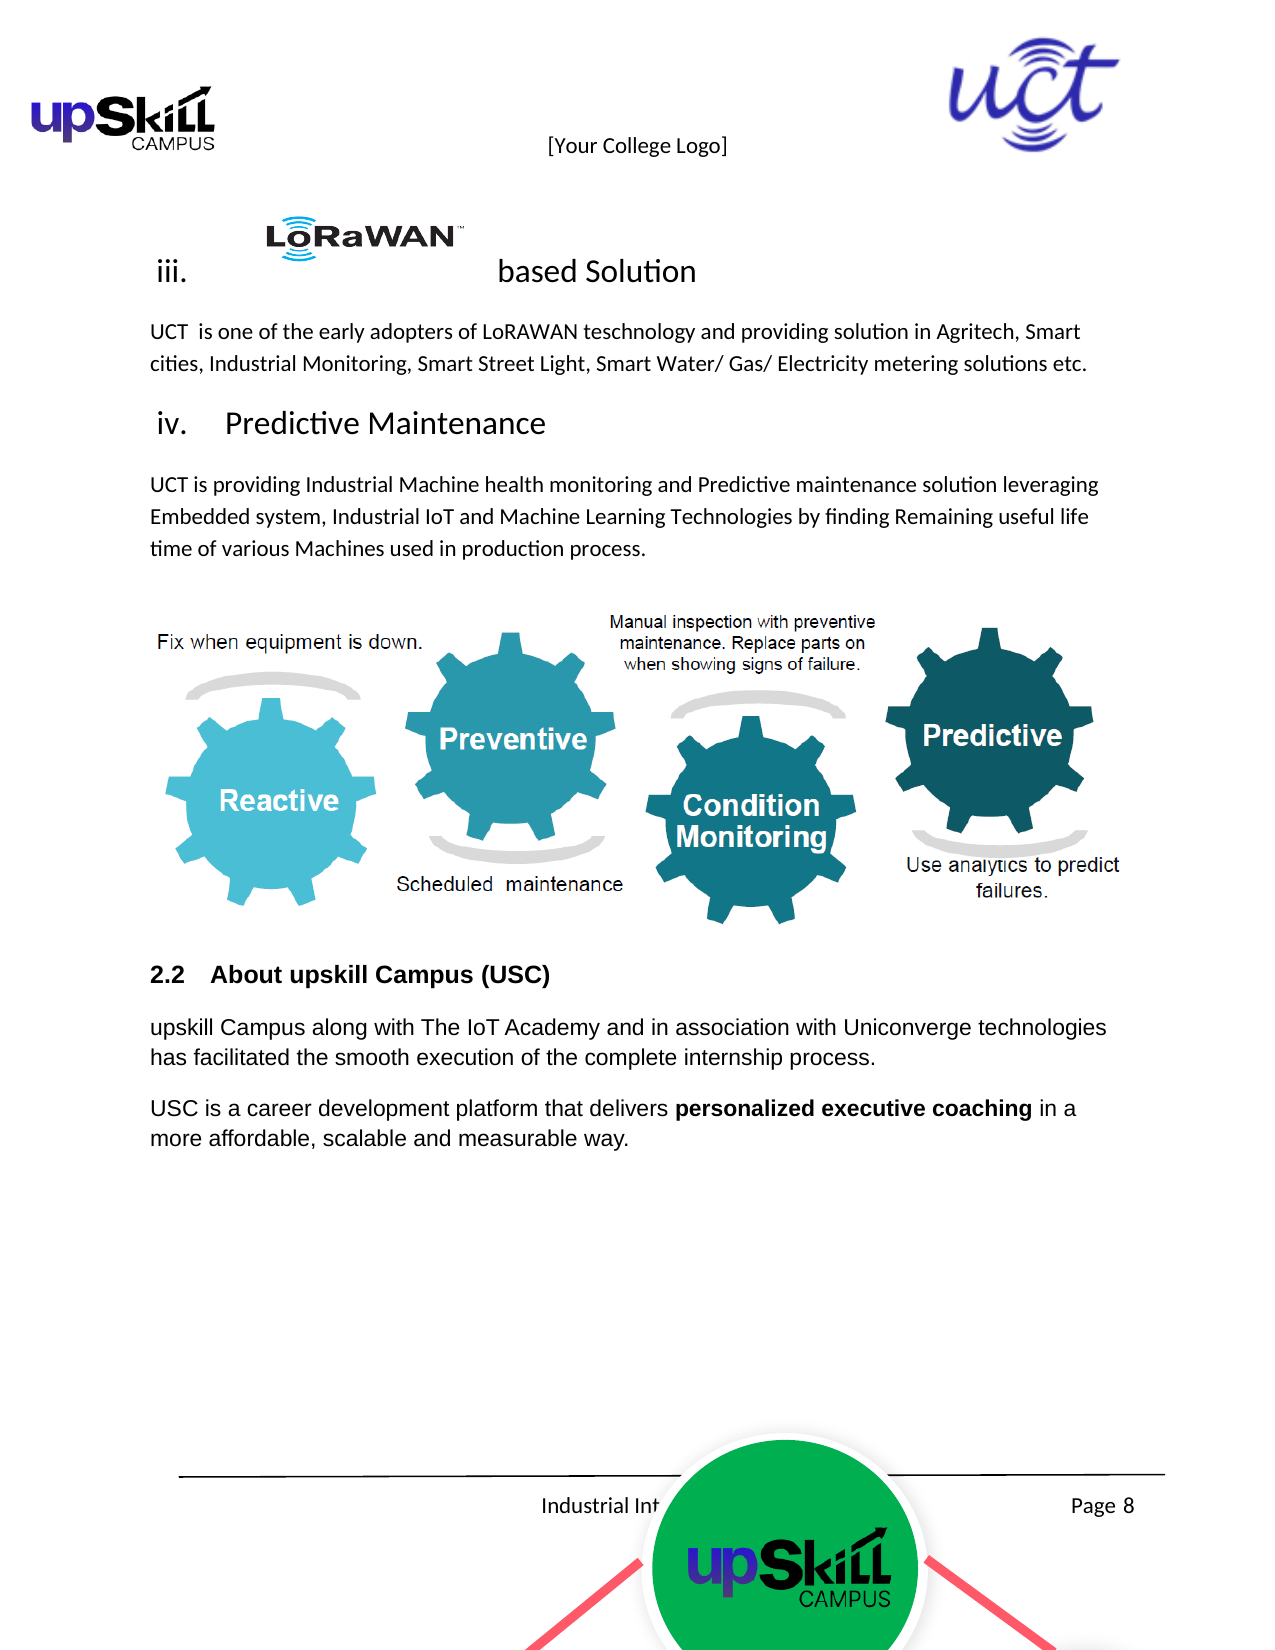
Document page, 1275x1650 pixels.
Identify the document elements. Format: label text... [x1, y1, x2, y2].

picture [0, 73, 246, 154]
text upskill Campus along with The IoT Academy and in association with Uniconverge technologies has facilitated the smooth execution of the complete internship process. [150, 1013, 1134, 1070]
subtitle About upskill Campus (USC) [150, 963, 1134, 988]
picture [653, 1506, 926, 1612]
picture [225, 187, 492, 282]
picture [150, 587, 1135, 935]
picture [946, 28, 1125, 154]
text UCT is one of the early adopters of LoRAWAN teschnology and providing solution in Agritech, Smart cities, Industrial Monitoring, Smart Street Light, Smart Water/ Gas/ Electricity metering solutions etc. [150, 317, 1134, 377]
text USC is a career development platform that delivers personalized executive coaching in a more affordable, scalable and measurable way. [150, 1095, 1134, 1151]
list Predictive Maintenance [187, 402, 1134, 443]
text UCT is providing Industrial Machine health monitoring and Predictive maintenance solution leveraging Embedded system, Industrial IoT and Machine Learning Technologies by finding Remaining useful life time of various Machines used in production process. [150, 470, 1134, 562]
